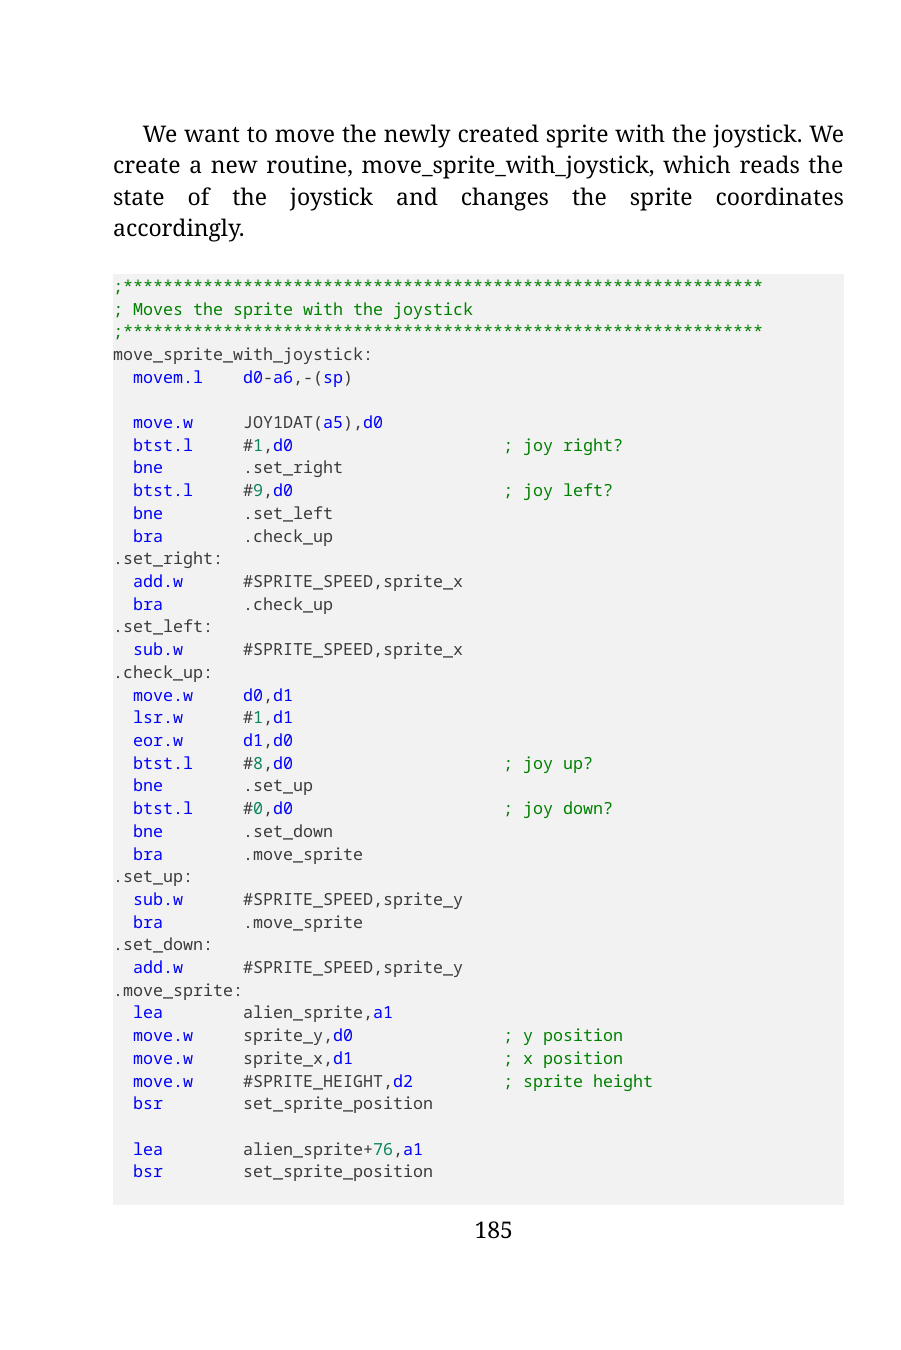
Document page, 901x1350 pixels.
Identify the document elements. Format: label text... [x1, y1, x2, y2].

text .check_up: [113, 660, 844, 683]
text bne .set_left [113, 501, 844, 524]
text lsr.w #1,d1 [113, 706, 844, 728]
text movem.l d0-a6,-(sp) [113, 365, 844, 388]
text move.w #SPRITE_HEIGHT,d2 ; sprite height [113, 1069, 844, 1092]
text bra .move_sprite [113, 910, 844, 933]
text move.w sprite_x,d1 ; x position [113, 1046, 844, 1069]
text bne .set_right [113, 456, 844, 479]
text btst.l #1,d0 ; joy right? [113, 433, 844, 456]
text We want to move the newly created sprite with the joystick. We create a new routine, move_sprite_with_joystick, which reads the state of the joystick and changes the sprite coordinates accordingly. [113, 118, 844, 243]
text btst.l #9,d0 ; joy left? [113, 479, 844, 501]
text ; Moves the sprite with the joystick [113, 297, 844, 320]
text eor.w d1,d0 [113, 728, 844, 751]
text bra .check_up [113, 592, 844, 615]
text move.w sprite_y,d0 ; y position [113, 1024, 844, 1046]
text lea alien_sprite,a1 [113, 1001, 844, 1024]
text bsr set_sprite_position [113, 1092, 844, 1114]
text bne .set_down [113, 819, 844, 842]
text move.w JOY1DAT(a5),d0 [113, 411, 844, 433]
text btst.l #8,d0 ; joy up? [113, 751, 844, 774]
text move_sprite_with_joystick: [113, 342, 844, 365]
text btst.l #0,d0 ; joy down? [113, 797, 844, 819]
text ;**************************************************************** [113, 320, 844, 342]
text sub.w #SPRITE_SPEED,sprite_y [113, 887, 844, 910]
text bne .set_up [113, 774, 844, 797]
text add.w #SPRITE_SPEED,sprite_y [113, 956, 844, 978]
text add.w #SPRITE_SPEED,sprite_x [113, 569, 844, 592]
text sub.w #SPRITE_SPEED,sprite_x [113, 638, 844, 660]
text bsr set_sprite_position [113, 1160, 844, 1183]
text .move_sprite: [113, 978, 844, 1001]
text move.w d0,d1 [113, 683, 844, 706]
text .set_down: [113, 933, 844, 956]
text .set_right: [113, 547, 844, 569]
text lea alien_sprite+76,a1 [113, 1137, 844, 1160]
text .set_left: [113, 615, 844, 638]
text bra .move_sprite [113, 842, 844, 865]
text bra .check_up [113, 524, 844, 547]
text ;**************************************************************** [113, 274, 844, 297]
text .set_up: [113, 865, 844, 887]
